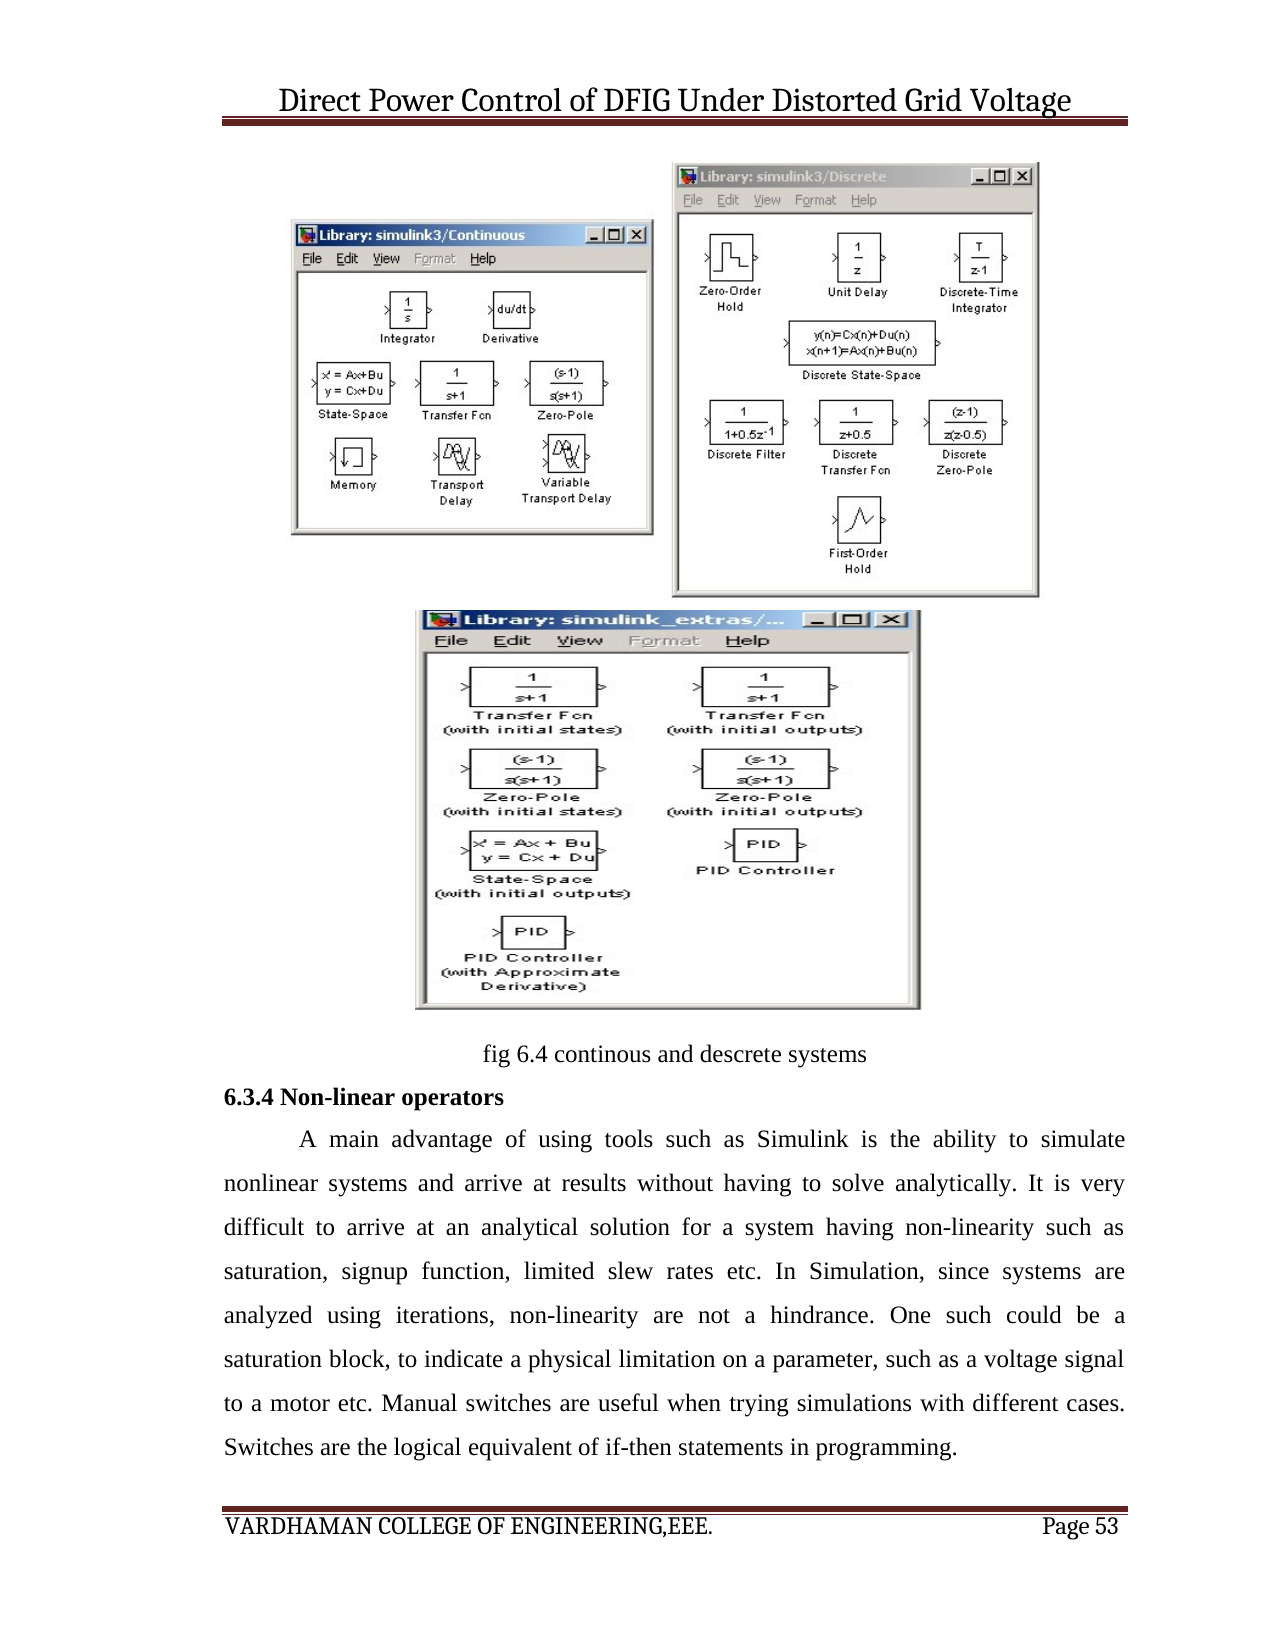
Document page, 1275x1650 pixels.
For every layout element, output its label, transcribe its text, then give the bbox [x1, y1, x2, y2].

picture [285, 162, 1065, 1013]
subtitle fig 6.4 continous and descrete systems [264, 1039, 1085, 1068]
text 6.3.4 Non-linear operators [223, 1082, 1261, 1111]
text A main advantage of using tools such as Simulink is the ability to simulate nonlinear systems and arrive at results without having to solve analytically. It is very difficult to arrive at an analytical solution for a system having non-linearity such as saturation, signup function, limited slew rates etc. In Simulation, since systems are analyzed using iterations, non-linearity are not a hindrance. One such could be a saturation block, to indicate a physical limitation on a parameter, such as a voltage signal to a motor etc. Manual switches are useful when trying simulations with different cases. Switches are the logical equivalent of if-then statements in programming. [223, 1124, 1126, 1461]
